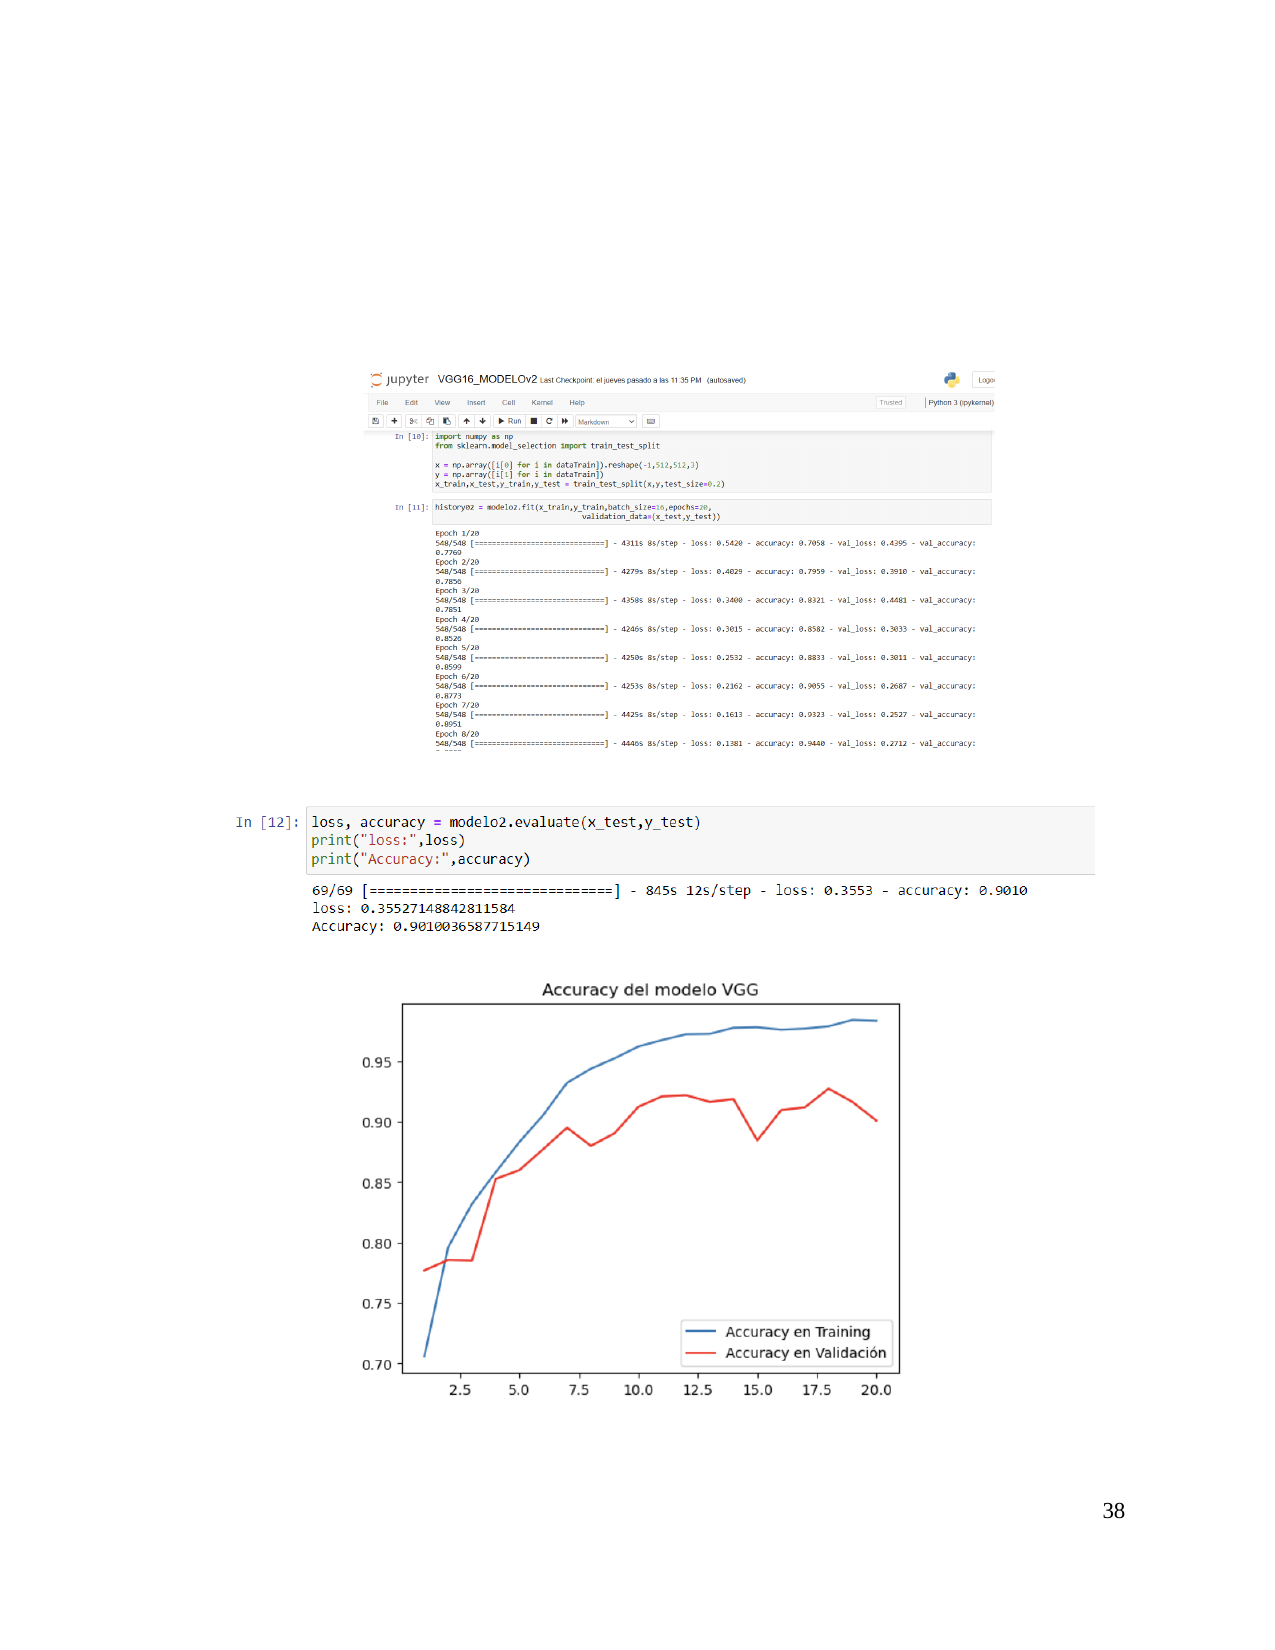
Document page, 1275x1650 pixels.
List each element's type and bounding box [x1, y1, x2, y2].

picture [342, 971, 923, 1411]
picture [208, 784, 1095, 940]
picture [363, 370, 995, 751]
